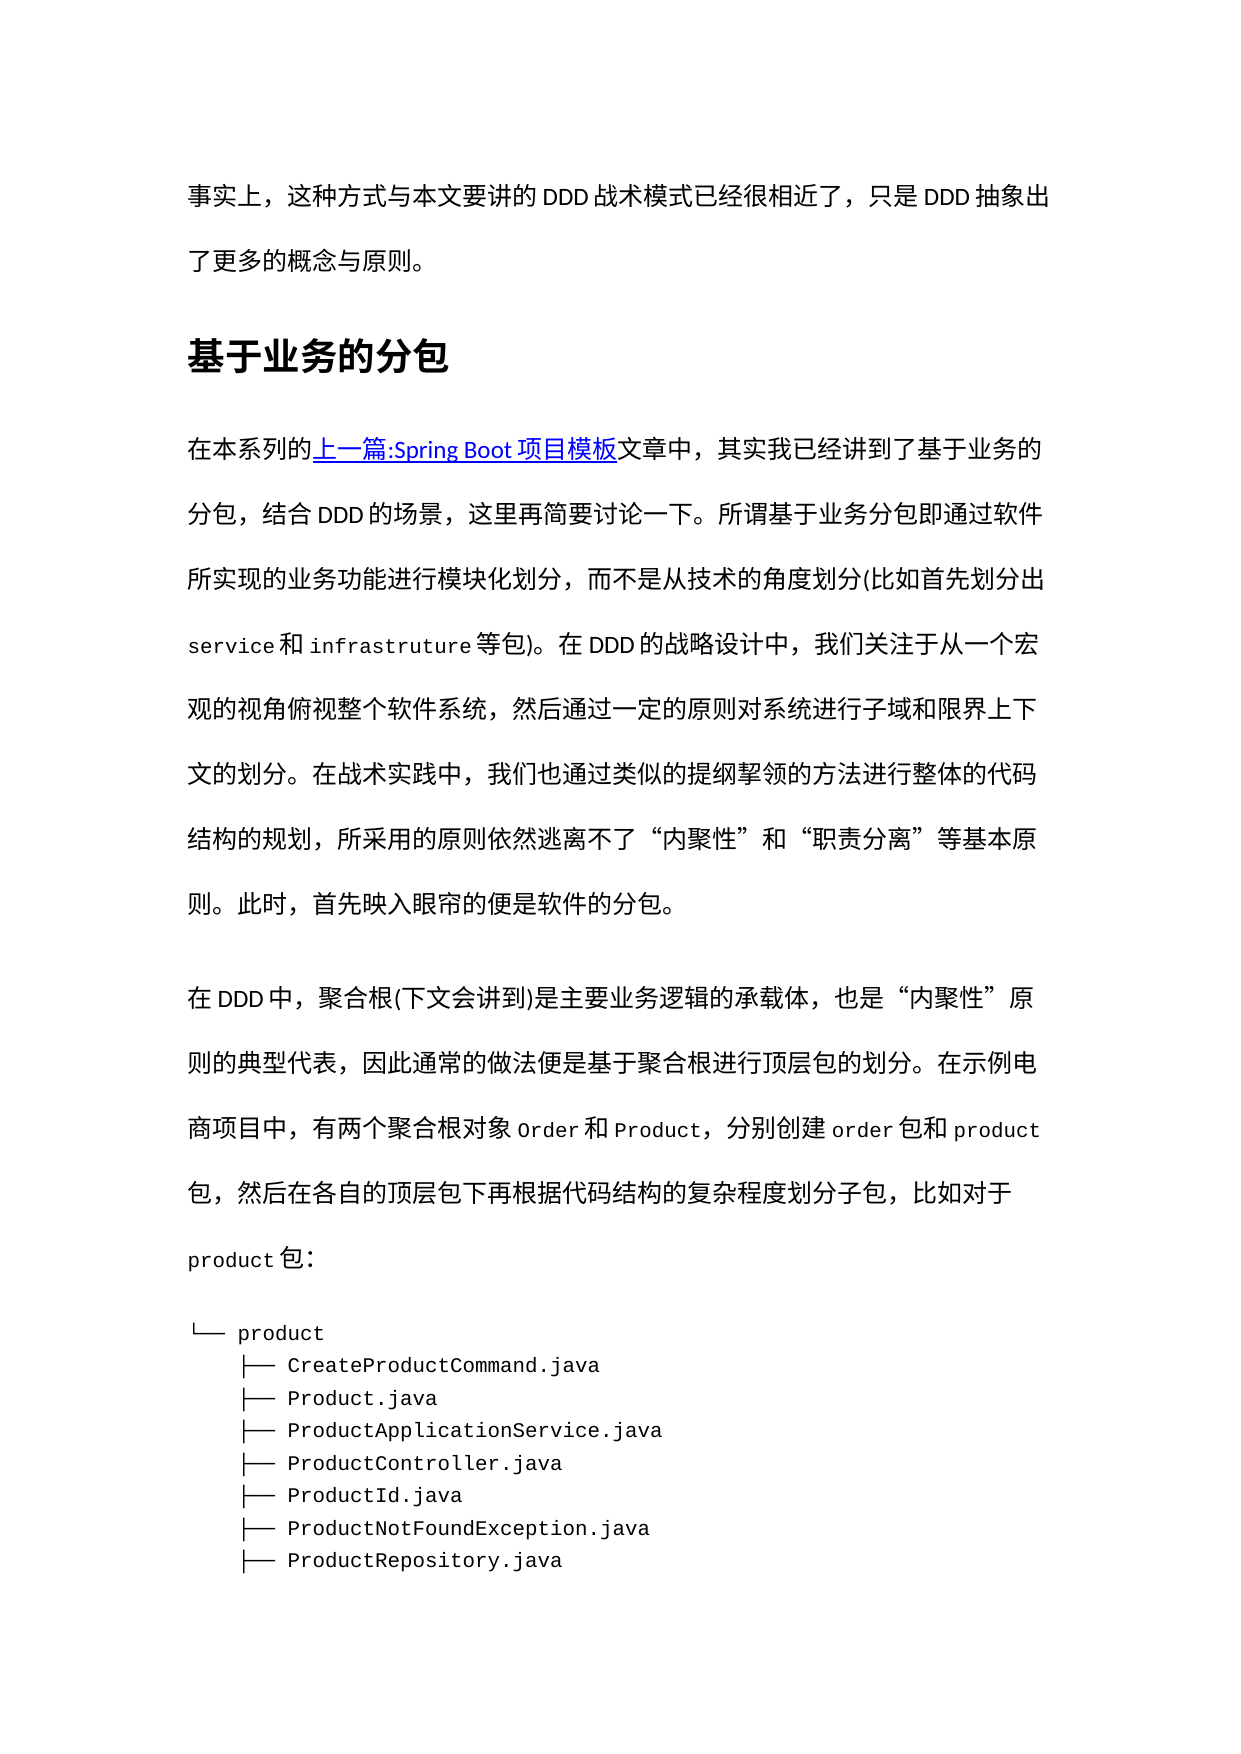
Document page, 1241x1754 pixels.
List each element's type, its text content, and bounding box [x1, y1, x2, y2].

text ├── CreateProductCommand.java [187, 1351, 1053, 1384]
text 在DDD中，聚合根(下文会讲到)是主要业务逻辑的承载体，也是“内聚性”原则的典型代表，因此通常的做法便是基于聚合根进行顶层包的划分。在示例电商项目中，有两个聚合根对象Order和Product，分别创建order包和product包，然后在各自的顶层包下再根据代码结构的复杂程度划分子包，比如对于product包： [187, 964, 1053, 1289]
subtitle 基于业务的分包 [187, 321, 1053, 386]
text 事实上，这种方式与本文要讲的DDD战术模式已经很相近了，只是DDD抽象出了更多的概念与原则。 [187, 162, 1053, 292]
text ├── Product.java [187, 1384, 1053, 1416]
text ├── ProductId.java [187, 1481, 1053, 1514]
text ├── ProductRepository.java [187, 1546, 1053, 1579]
text ├── ProductApplicationService.java [187, 1416, 1053, 1449]
text ├── ProductNotFoundException.java [187, 1514, 1053, 1546]
text ├── ProductController.java [187, 1449, 1053, 1481]
text └── product [187, 1319, 1053, 1351]
text 在本系列的上一篇:Spring Boot项目模板文章中，其实我已经讲到了基于业务的分包，结合DDD的场景，这里再简要讨论一下。所谓基于业务分包即通过软件所实现的业务功能进行模块化划分，而不是从技术的角度划分(比如首先划分出service和infrastruture等包)。在DDD的战略设计中，我们关注于从一个宏观的视角俯视整个软件系统，然后通过一定的原则对系统进行子域和限界上下文的划分。在战术实践中，我们也通过类似的提纲挈领的方法进行整体的代码结构的规划，所采用的原则依然逃离不了“内聚性”和“职责分离”等基本原则。此时，首先映入眼帘的便是软件的分包。 [187, 415, 1053, 935]
